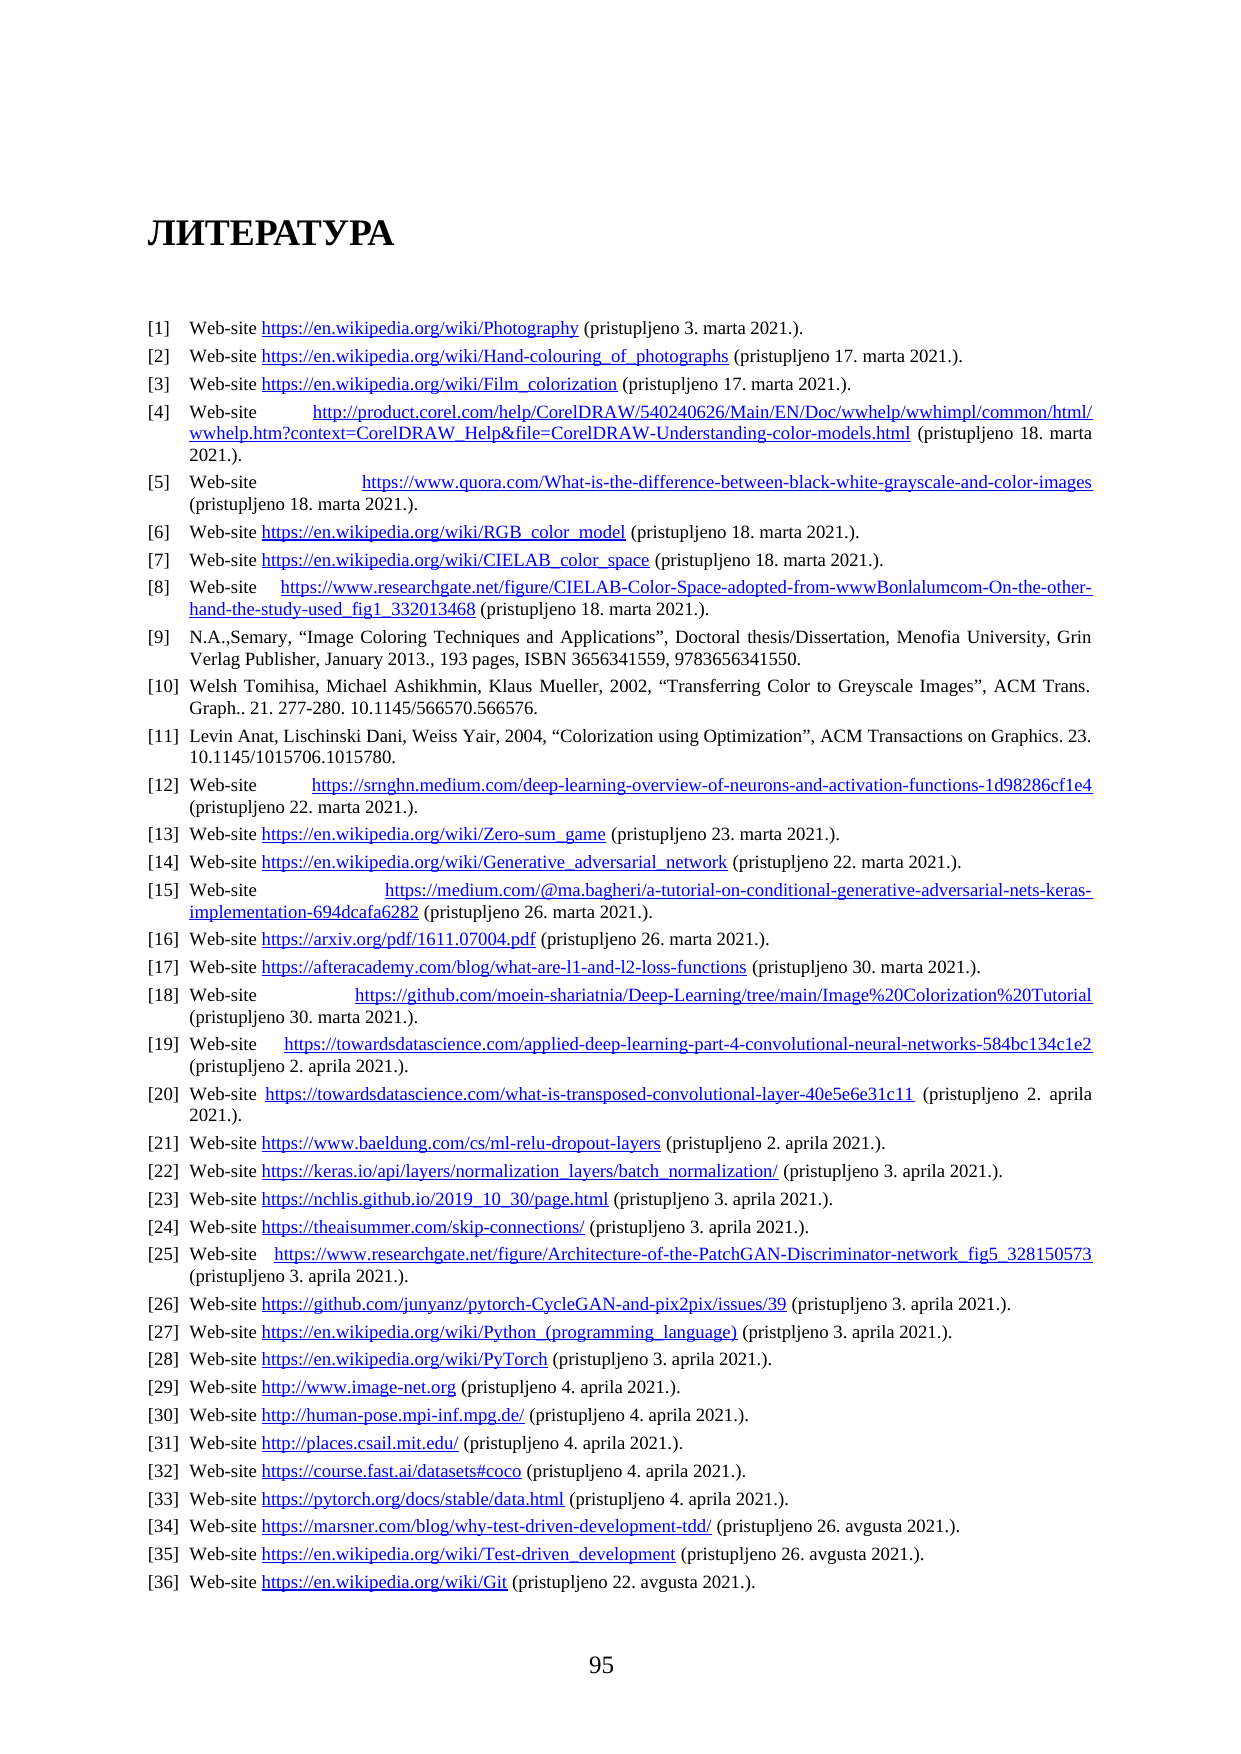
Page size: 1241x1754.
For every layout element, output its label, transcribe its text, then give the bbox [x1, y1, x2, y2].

text Web-site https://www.baeldung.com/cs/ml-relu-dropout-layers (pristupljeno 2. aprila 2021.). [148, 1132, 1092, 1154]
text Web-site https://nchlis.github.io/2019_10_30/page.html (pristupljeno 3. aprila 2021.). [148, 1188, 1092, 1209]
text Web-site https://www.researchgate.net/figure/CIELAB-Color-Space-adopted-from-wwwBonlalumcom-On-the-other-hand-the-study-used_fig1_332013468 (pristupljeno 18. marta 2021.). [148, 576, 1092, 619]
text Web-site https://en.wikipedia.org/wiki/Python_(programming_language) (pristpljeno 3. aprila 2021.). [148, 1321, 1092, 1342]
text Web-site https://en.wikipedia.org/wiki/Test-driven_development (pristupljeno 26. avgusta 2021.). [148, 1543, 1092, 1564]
text Web-site https://theaisummer.com/skip-connections/ (pristupljeno 3. aprila 2021.). [148, 1216, 1092, 1237]
text Web-site https://en.wikipedia.org/wiki/Film_colorization (pristupljeno 17. marta 2021.). [148, 373, 1092, 394]
text Web-site https://en.wikipedia.org/wiki/PyTorch (pristupljeno 3. aprila 2021.). [148, 1348, 1092, 1370]
text Web-site https://marsner.com/blog/why-test-driven-development-tdd/ (pristupljeno 26. avgusta 2021.). [148, 1515, 1092, 1537]
text Web-site https://towardsdatascience.com/what-is-transposed-convolutional-layer-40e5e6e31c11 (pristupljeno 2. aprila 2021.). [148, 1083, 1092, 1126]
text Web-site https://www.quora.com/What-is-the-difference-between-black-white-grayscale-and-color-images (pristupljeno 18. marta 2021.). [148, 471, 1092, 514]
text Web-site https://srnghn.medium.com/deep-learning-overview-of-neurons-and-activation-functions-1d98286cf1e4 (pristupljeno 22. marta 2021.). [148, 774, 1092, 817]
text Web-site http://product.corel.com/help/CorelDRAW/540240626/Main/EN/Doc/wwhelp/wwhimpl/common/html/wwhelp.htm?context=CorelDRAW_Help&file=CorelDRAW-Understanding-color-models.html (pristupljeno 18. marta 2021.). [148, 401, 1092, 465]
text Web-site https://en.wikipedia.org/wiki/Git (pristupljeno 22. avgusta 2021.). [148, 1571, 1092, 1592]
text Web-site https://medium.com/@ma.bagheri/a-tutorial-on-conditional-generative-adversarial-nets-keras-implementation-694dcafa6282 (pristupljeno 26. marta 2021.). [148, 879, 1092, 922]
text Web-site https://github.com/moein-shariatnia/Deep-Learning/tree/main/Image%20Colorization%20Tutorial (pristupljeno 30. marta 2021.). [148, 984, 1092, 1027]
text Web-site https://towardsdatascience.com/applied-deep-learning-part-4-convolutional-neural-networks-584bc134c1e2 (pristupljeno 2. aprila 2021.). [148, 1033, 1092, 1076]
text Web-site https://keras.io/api/layers/normalization_layers/batch_normalization/ (pristupljeno 3. aprila 2021.). [148, 1160, 1092, 1181]
text Web-site https://afteracademy.com/blog/what-are-l1-and-l2-loss-functions (pristupljeno 30. marta 2021.). [148, 956, 1092, 978]
text Levin Anat, Lischinski Dani, Weiss Yair, 2004, “Colorization using Optimization”, ACM Transactions on Graphics. 23. 10.1145/1015706.1015780. [148, 724, 1092, 768]
subtitle ЛИТЕРАТУРА [148, 210, 1092, 253]
text Welsh Tomihisa, Michael Ashikhmin, Klaus Mueller, 2002, “Transferring Color to Greyscale Images”, ACM Trans. Graph.. 21. 277-280. 10.1145/566570.566576. [148, 675, 1092, 718]
text Web-site http://human-pose.mpi-inf.mpg.de/ (pristupljeno 4. aprila 2021.). [148, 1404, 1092, 1426]
text Web-site https://arxiv.org/pdf/1611.07004.pdf (pristupljeno 26. marta 2021.). [148, 928, 1092, 950]
text Web-site https://en.wikipedia.org/wiki/Zero-sum_game (pristupljeno 23. marta 2021.). [148, 823, 1092, 845]
text Web-site http://www.image-net.org (pristupljeno 4. aprila 2021.). [148, 1376, 1092, 1398]
text N.A.,Semary, “Image Coloring Techniques and Applications”, Doctoral thesis/Dissertation, Menofia University, Grin Verlag Publisher, January 2013., 193 pages, ISBN 3656341559, 9783656341550. [148, 626, 1092, 669]
text Web-site https://en.wikipedia.org/wiki/Photography (pristupljeno 3. marta 2021.). [148, 317, 1092, 339]
text Web-site https://en.wikipedia.org/wiki/CIELAB_color_space (pristupljeno 18. marta 2021.). [148, 549, 1092, 570]
text Web-site https://github.com/junyanz/pytorch-CycleGAN-and-pix2pix/issues/39 (pristupljeno 3. aprila 2021.). [148, 1293, 1092, 1314]
text Web-site http://places.csail.mit.edu/ (pristupljeno 4. aprila 2021.). [148, 1432, 1092, 1453]
text Web-site https://en.wikipedia.org/wiki/Hand-colouring_of_photographs (pristupljeno 17. marta 2021.). [148, 345, 1092, 366]
text Web-site https://en.wikipedia.org/wiki/RGB_color_model (pristupljeno 18. marta 2021.). [148, 521, 1092, 542]
text Web-site https://course.fast.ai/datasets#coco (pristupljeno 4. aprila 2021.). [148, 1459, 1092, 1481]
text Web-site https://pytorch.org/docs/stable/data.html (pristupljeno 4. aprila 2021.). [148, 1487, 1092, 1509]
text Web-site https://en.wikipedia.org/wiki/Generative_adversarial_network (pristupljeno 22. marta 2021.). [148, 851, 1092, 873]
text Web-site https://www.researchgate.net/figure/Architecture-of-the-PatchGAN-Discriminator-network_fig5_328150573 (pristupljeno 3. aprila 2021.). [148, 1243, 1092, 1286]
